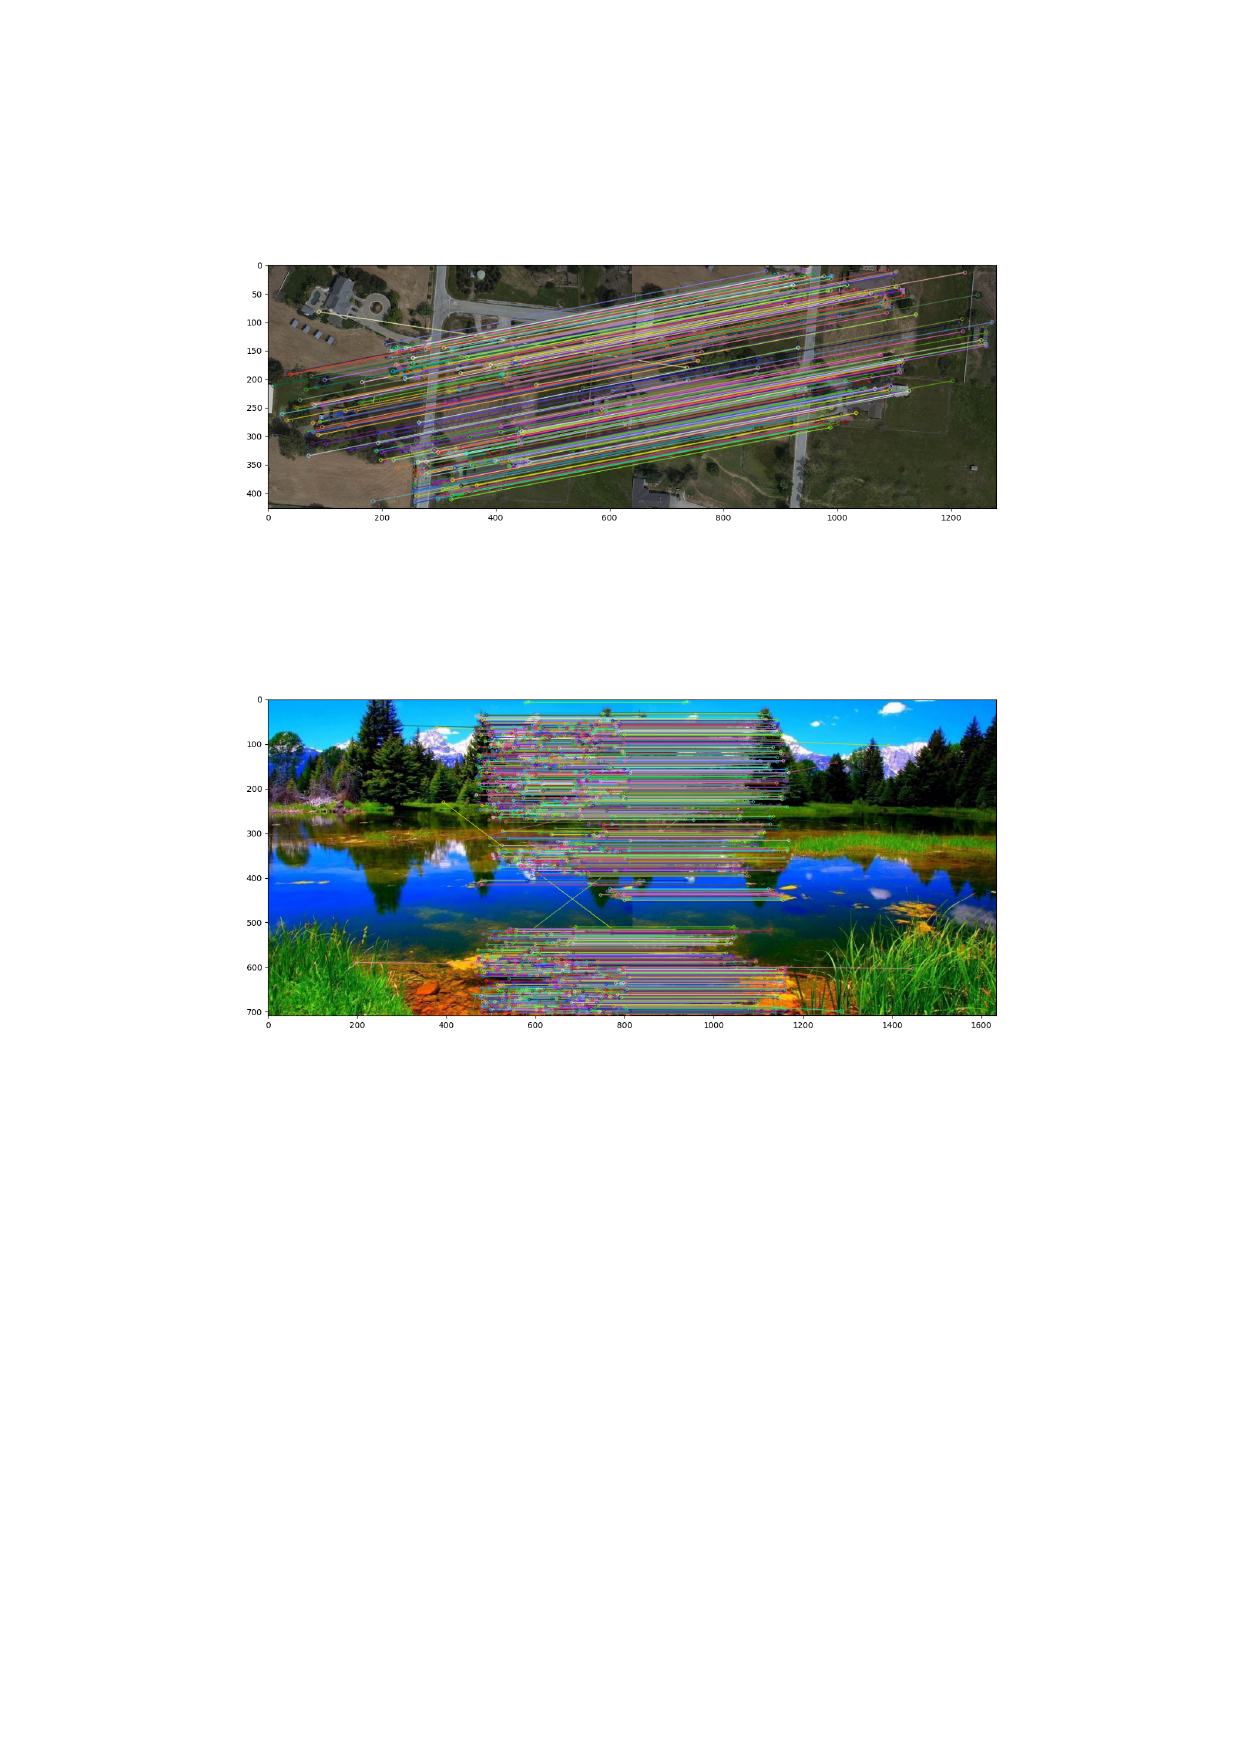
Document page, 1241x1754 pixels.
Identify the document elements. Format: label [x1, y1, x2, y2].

picture [150, 621, 1089, 1090]
picture [150, 150, 1089, 619]
